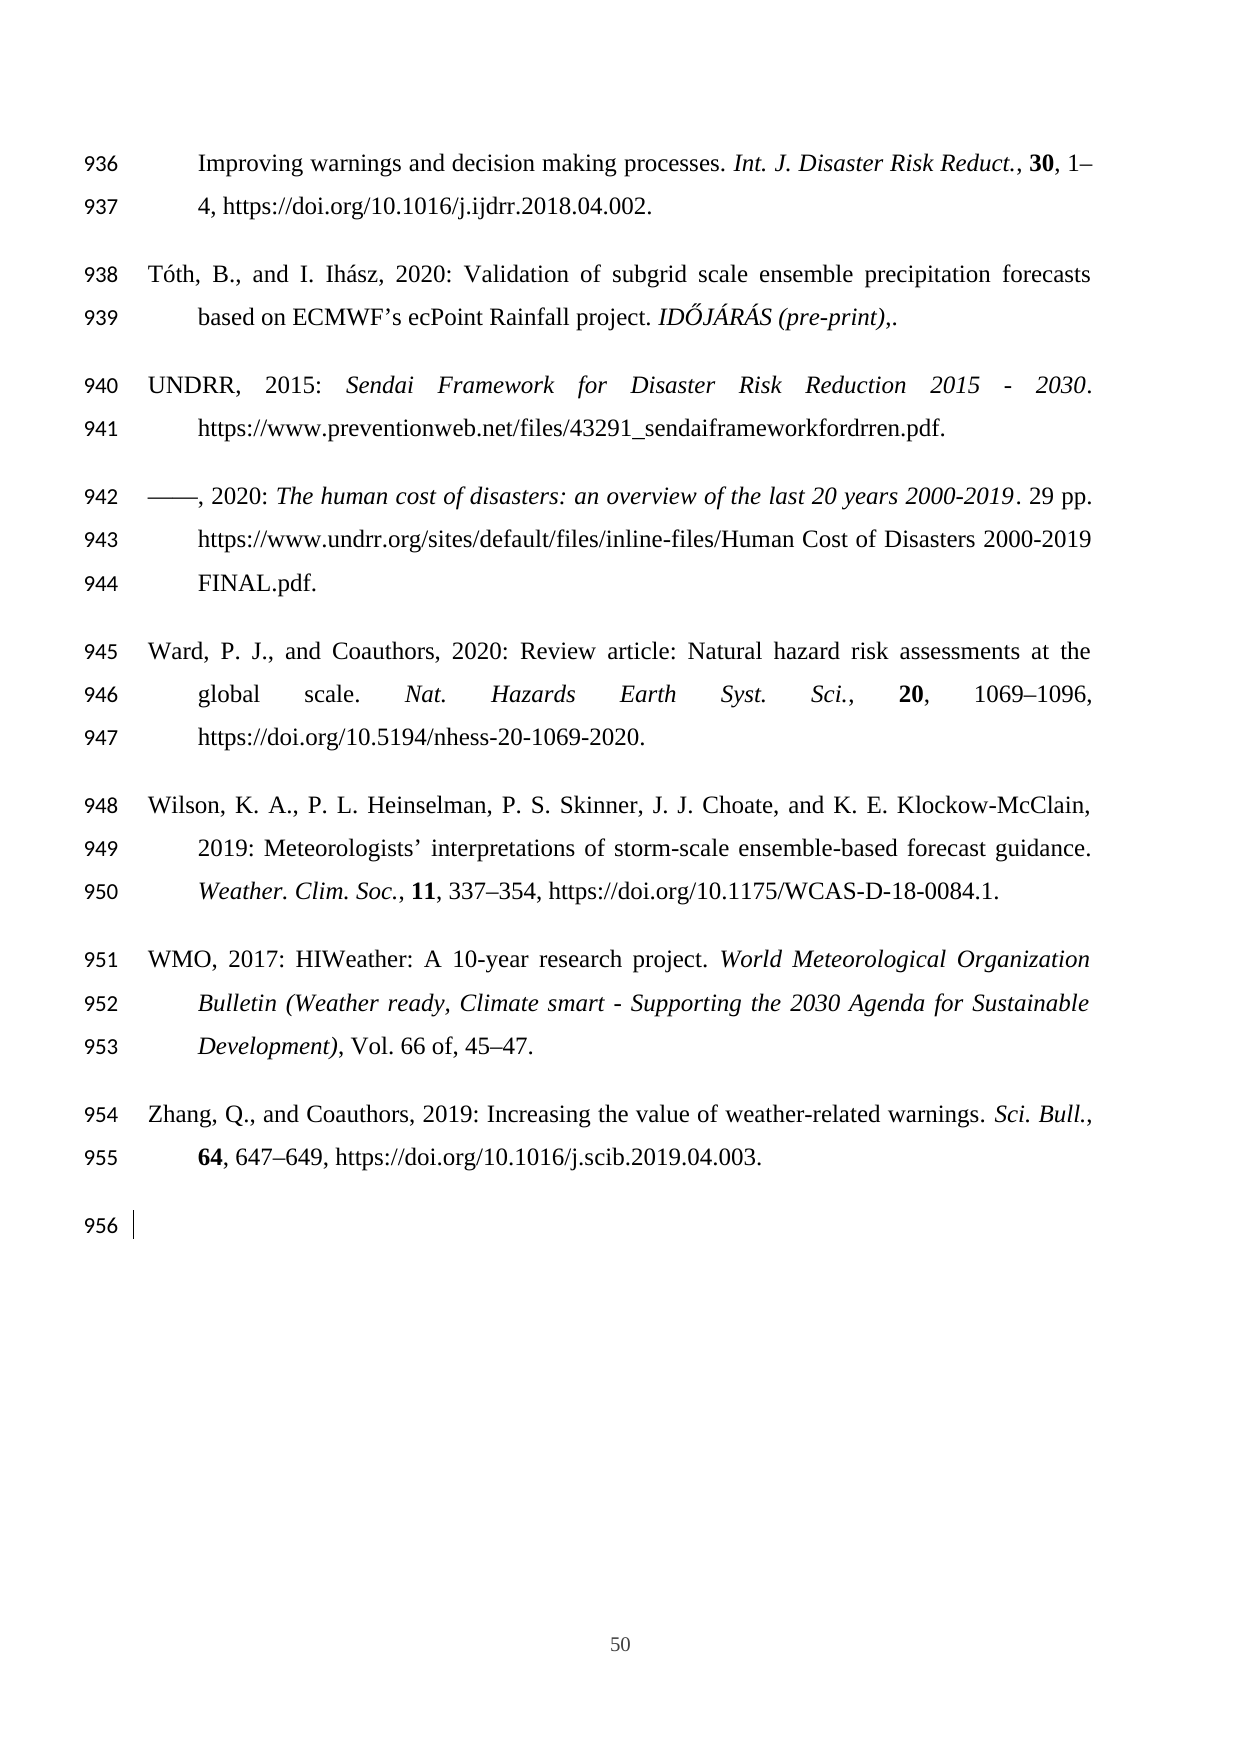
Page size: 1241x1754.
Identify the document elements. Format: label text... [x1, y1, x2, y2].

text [148, 148, 1092, 219]
text Tóth, B., and I. Ihász, 2020: Validation of subgrid scale ensemble precipitation forecasts based on ECMWF’s ecPoint Rainfall project. IDŐJÁRÁS (pre-print),. [148, 259, 1092, 331]
text WMO, 2017: HIWeather: A 10-year research project. World Meteorological Organization Bulletin (Weather ready, Climate smart - Supporting the 2030 Agenda for Sustainable Development), Vol. 66 of, 45–47. [148, 944, 1092, 1059]
text Wilson, K. A., P. L. Heinselman, P. S. Skinner, J. J. Choate, and K. E. Klockow-McClain, 2019: Meteorologists’ interpretations of storm-scale ensemble-based forecast guidance. Weather. Clim. Soc., 11, 337–354, https://doi.org/10.1175/WCAS-D-18-0084.1. [148, 790, 1092, 905]
text Zhang, Q., and Coauthors, 2019: Increasing the value of weather-related warnings. Sci. Bull., 64, 647–649, https://doi.org/10.1016/j.scib.2019.04.003. [148, 1099, 1092, 1171]
text ——, 2020: The human cost of disasters: an overview of the last 20 years 2000-2019. 29 pp. https://www.undrr.org/sites/default/files/inline-files/Human Cost of Disasters 2000-2019 FINAL.pdf. [148, 481, 1092, 596]
text Ward, P. J., and Coauthors, 2020: Review article: Natural hazard risk assessments at the global scale. Nat. Hazards Earth Syst. Sci., 20, 1069–1096, https://doi.org/10.5194/nhess-20-1069-2020. [148, 636, 1092, 751]
text UNDRR, 2015: Sendai Framework for Disaster Risk Reduction 2015 - 2030. https://www.preventionweb.net/files/43291_sendaiframeworkfordrren.pdf. [148, 370, 1092, 442]
